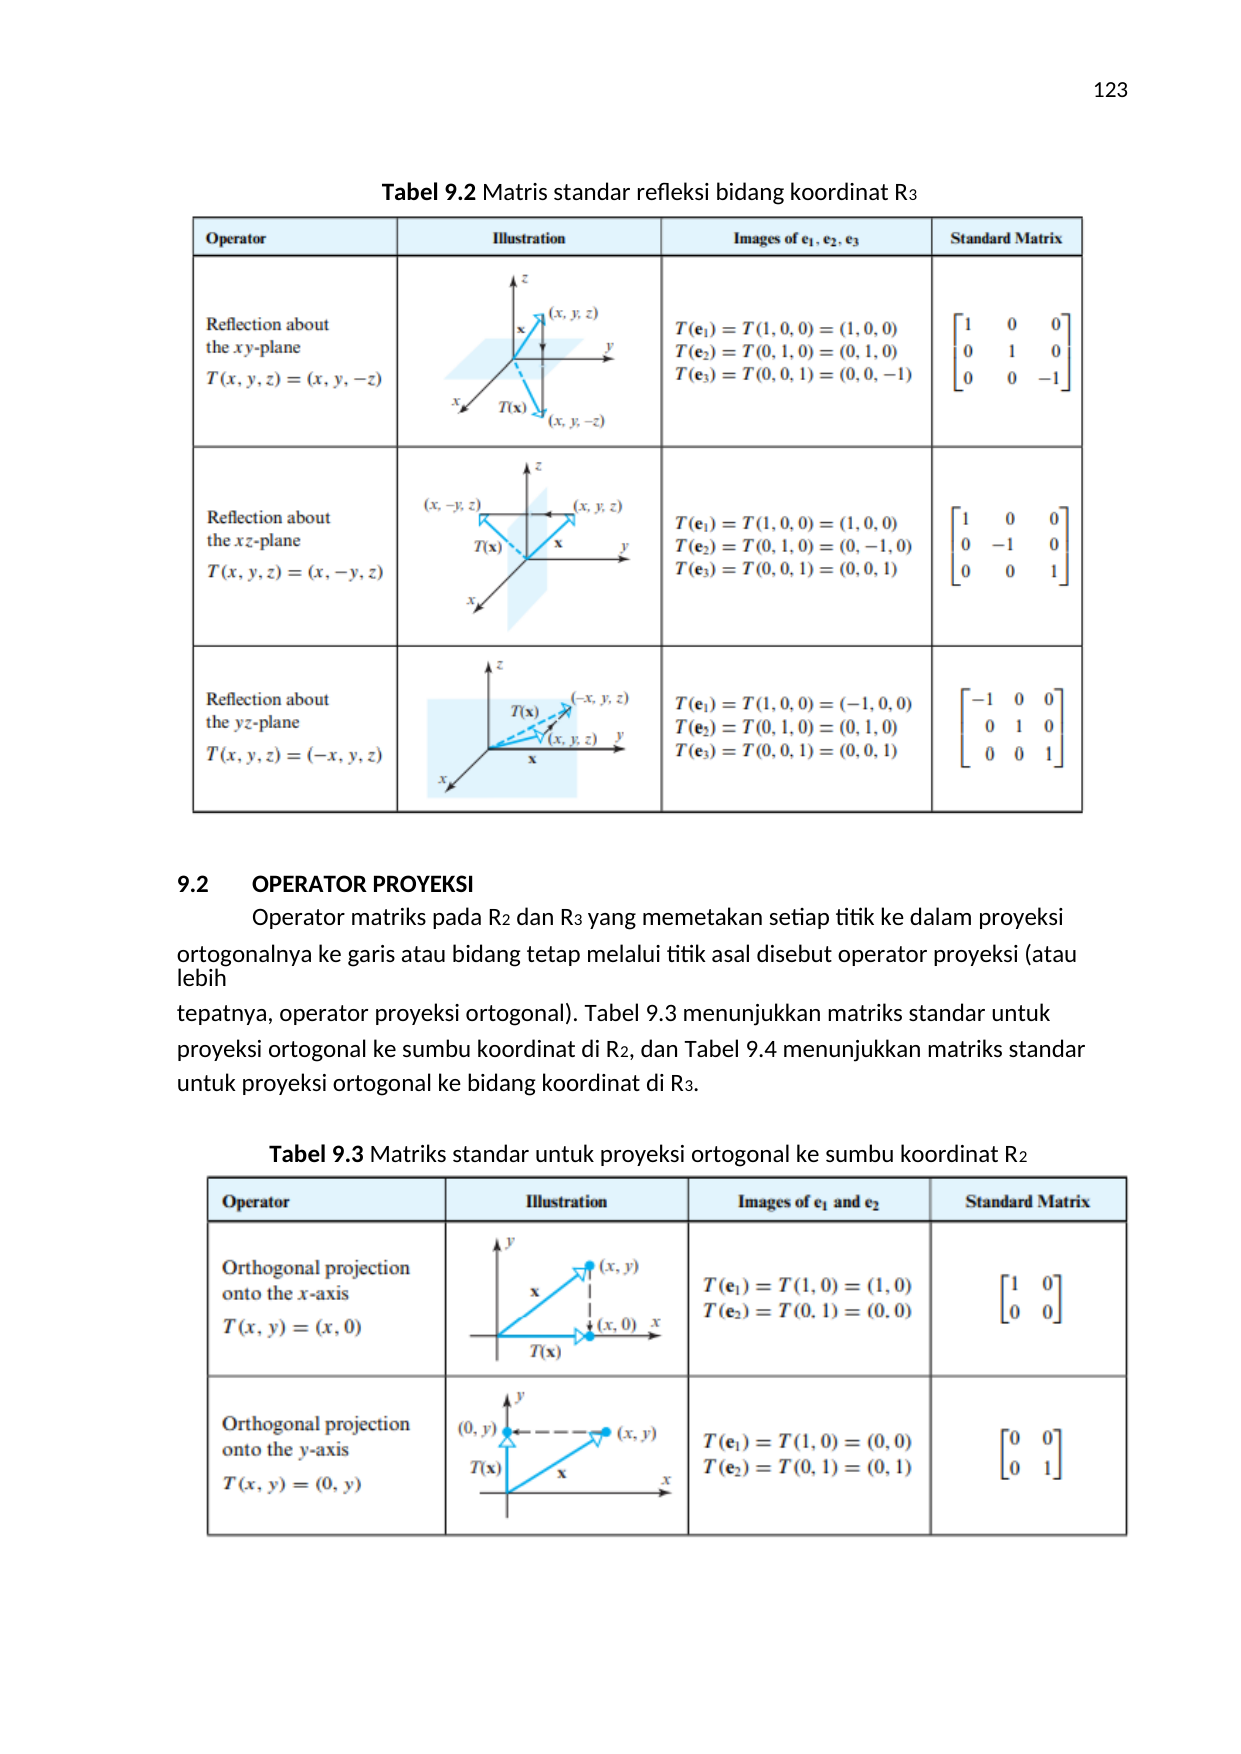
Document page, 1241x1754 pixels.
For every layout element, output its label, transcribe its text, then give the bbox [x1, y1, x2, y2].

text Tabel 9.3 Matriks standar untuk proyeksi ortogonal ke sumbu koordinat R2 [269, 1140, 1130, 1167]
text untuk proyeksi ortogonal ke bidang koordinat di R3. [177, 1070, 1130, 1097]
text Operator matriks pada R2 dan R3 yang memetakan setiap titik ke dalam proyeksi [252, 904, 1130, 931]
text tepatnya, operator proyeksi ortogonal). Tabel 9.3 menunjukkan matriks standar untuk [177, 1002, 1130, 1027]
text 123 [150, 79, 1128, 102]
text proyeksi ortogonal ke sumbu koordinat di R2, dan Tabel 9.4 menunjukkan matriks standar [177, 1036, 1130, 1063]
text 9.2 OPERATOR PROYEKSI [177, 872, 1130, 897]
picture [180, 211, 1100, 826]
picture [196, 1172, 1145, 1550]
text ortogonalnya ke garis atau bidang tetap melalui titik asal disebut operator proyeksi (atau lebih [177, 942, 1130, 992]
text Tabel 9.2 Matris standar refleksi bidang koordinat R3 [382, 179, 1130, 206]
